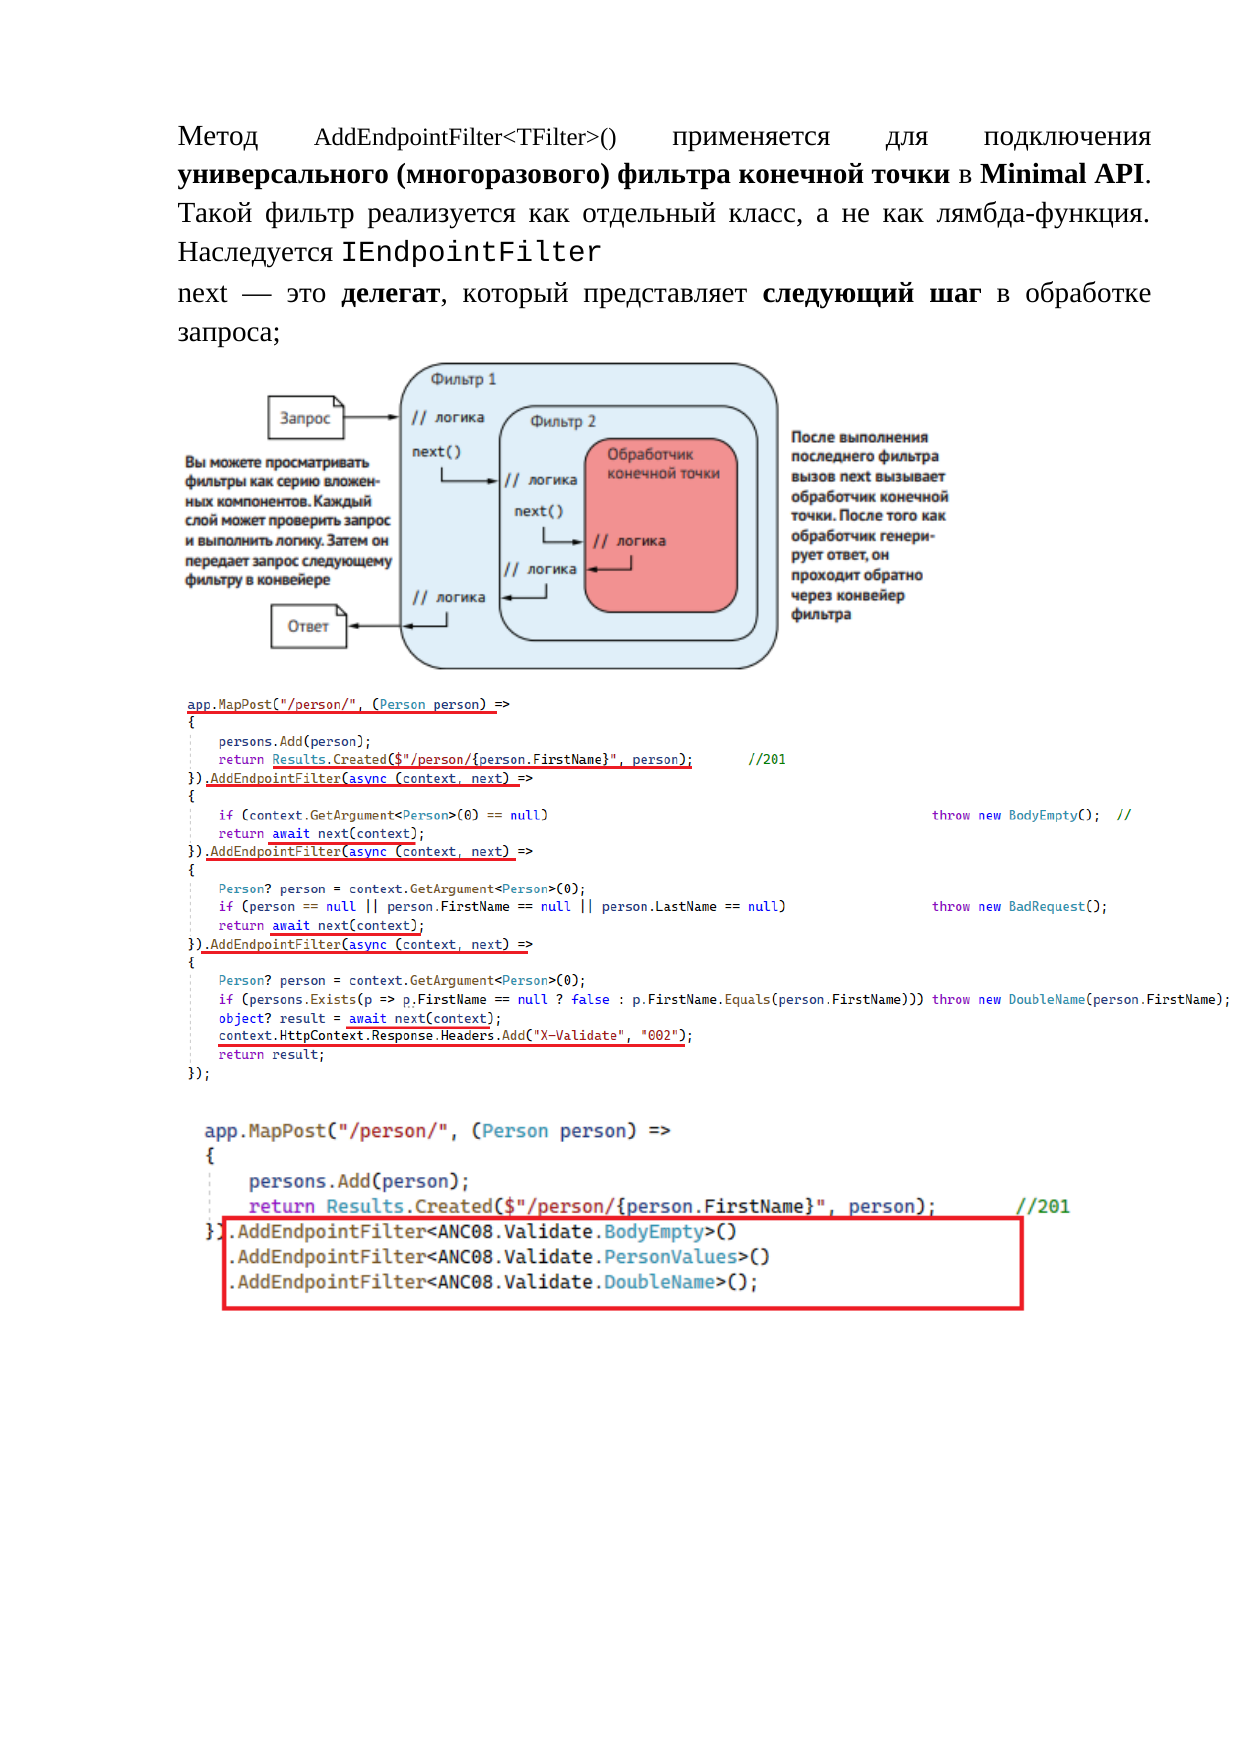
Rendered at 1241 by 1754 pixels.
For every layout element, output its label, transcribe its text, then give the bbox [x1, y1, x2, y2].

text next — это делегат, который представляет следующий шаг в обработке запроса; [177, 275, 1152, 347]
picture [177, 352, 962, 679]
text Метод AddEndpointFilter<TFilter>() применяется для подключения универсального (многоразового) фильтра конечной точки в Minimal API. Такой фильтр реализуется как отдельный класс, а не как лямбда-функция. Наследуется IEndpointFilter [177, 118, 1152, 270]
